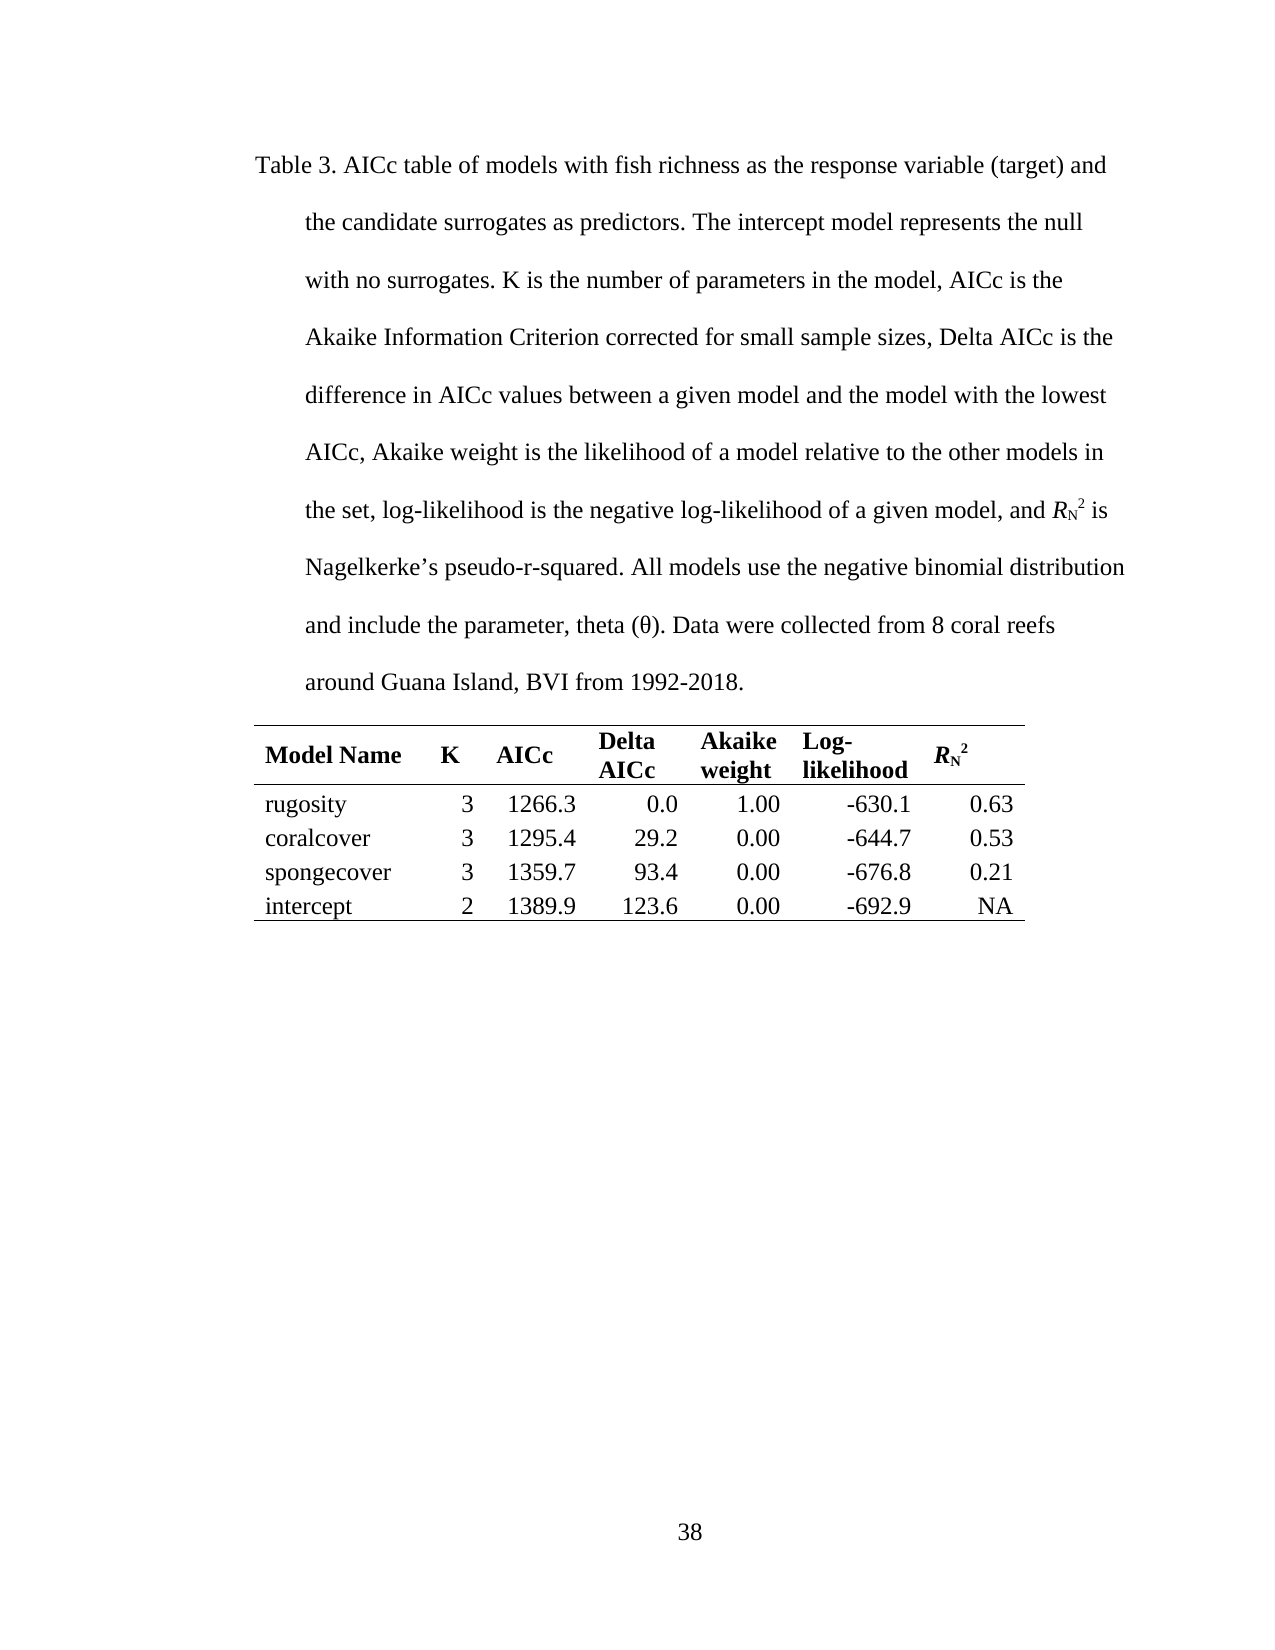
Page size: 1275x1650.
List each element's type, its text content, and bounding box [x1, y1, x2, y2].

table_header Model Name [254, 726, 429, 783]
table_cell 0.53 [922, 818, 1024, 852]
table_cell 0.0 [587, 785, 689, 818]
table_cell 3 [429, 785, 485, 818]
table_header Log-likelihood [791, 726, 922, 783]
table_cell 3 [429, 818, 485, 852]
subtitle Table 3. AICc table of models with fish richness as the response variable (target) and the candidate surrogates as predictors. The intercept model represents the null with no surrogates. K is the number of parameters in the model, AICc is the Akaike Information Criterion corrected for small sample sizes, Delta AICc is the difference in AICc values between a given model and the model with the lowest AICc, Akaike weight is the likelihood of a model relative to the other models in the set, log-likelihood is the negative log-likelihood of a given model, and RN2 is Nagelkerke’s pseudo-r-squared. All models use the negative binomial distribution and include the parameter, theta (θ). Data were collected from 8 coral reefs around Guana Island, BVI from 1992-2018. [255, 150, 1125, 696]
table_cell -644.7 [791, 818, 922, 852]
table_cell 3 [429, 852, 485, 886]
table_cell coralcover [254, 818, 429, 852]
table_cell intercept [254, 886, 429, 920]
table_cell rugosity [254, 785, 429, 818]
table_cell 2 [429, 886, 485, 920]
table_cell 0.00 [689, 818, 791, 852]
table_cell spongecover [254, 852, 429, 886]
table_header Delta AICc [587, 726, 689, 783]
table_header Akaike weight [689, 726, 791, 783]
table_cell 1266.3 [485, 785, 587, 818]
table_header RN2 [922, 726, 1024, 783]
table_header K [429, 726, 485, 783]
table_cell 0.63 [922, 785, 1024, 818]
table_cell 123.6 [587, 886, 689, 920]
table_cell 0.00 [689, 886, 791, 920]
table_cell 0.21 [922, 852, 1024, 886]
table_cell 29.2 [587, 818, 689, 852]
table_cell NA [922, 886, 1024, 920]
table_cell 0.00 [689, 852, 791, 886]
table_cell -630.1 [791, 785, 922, 818]
table_cell 1389.9 [485, 886, 587, 920]
table_cell 93.4 [587, 852, 689, 886]
table_cell -676.8 [791, 852, 922, 886]
table_cell 1359.7 [485, 852, 587, 886]
table_cell 1.00 [689, 785, 791, 818]
table_header AICc [485, 726, 587, 783]
table_cell 1295.4 [485, 818, 587, 852]
table_cell -692.9 [791, 886, 922, 920]
